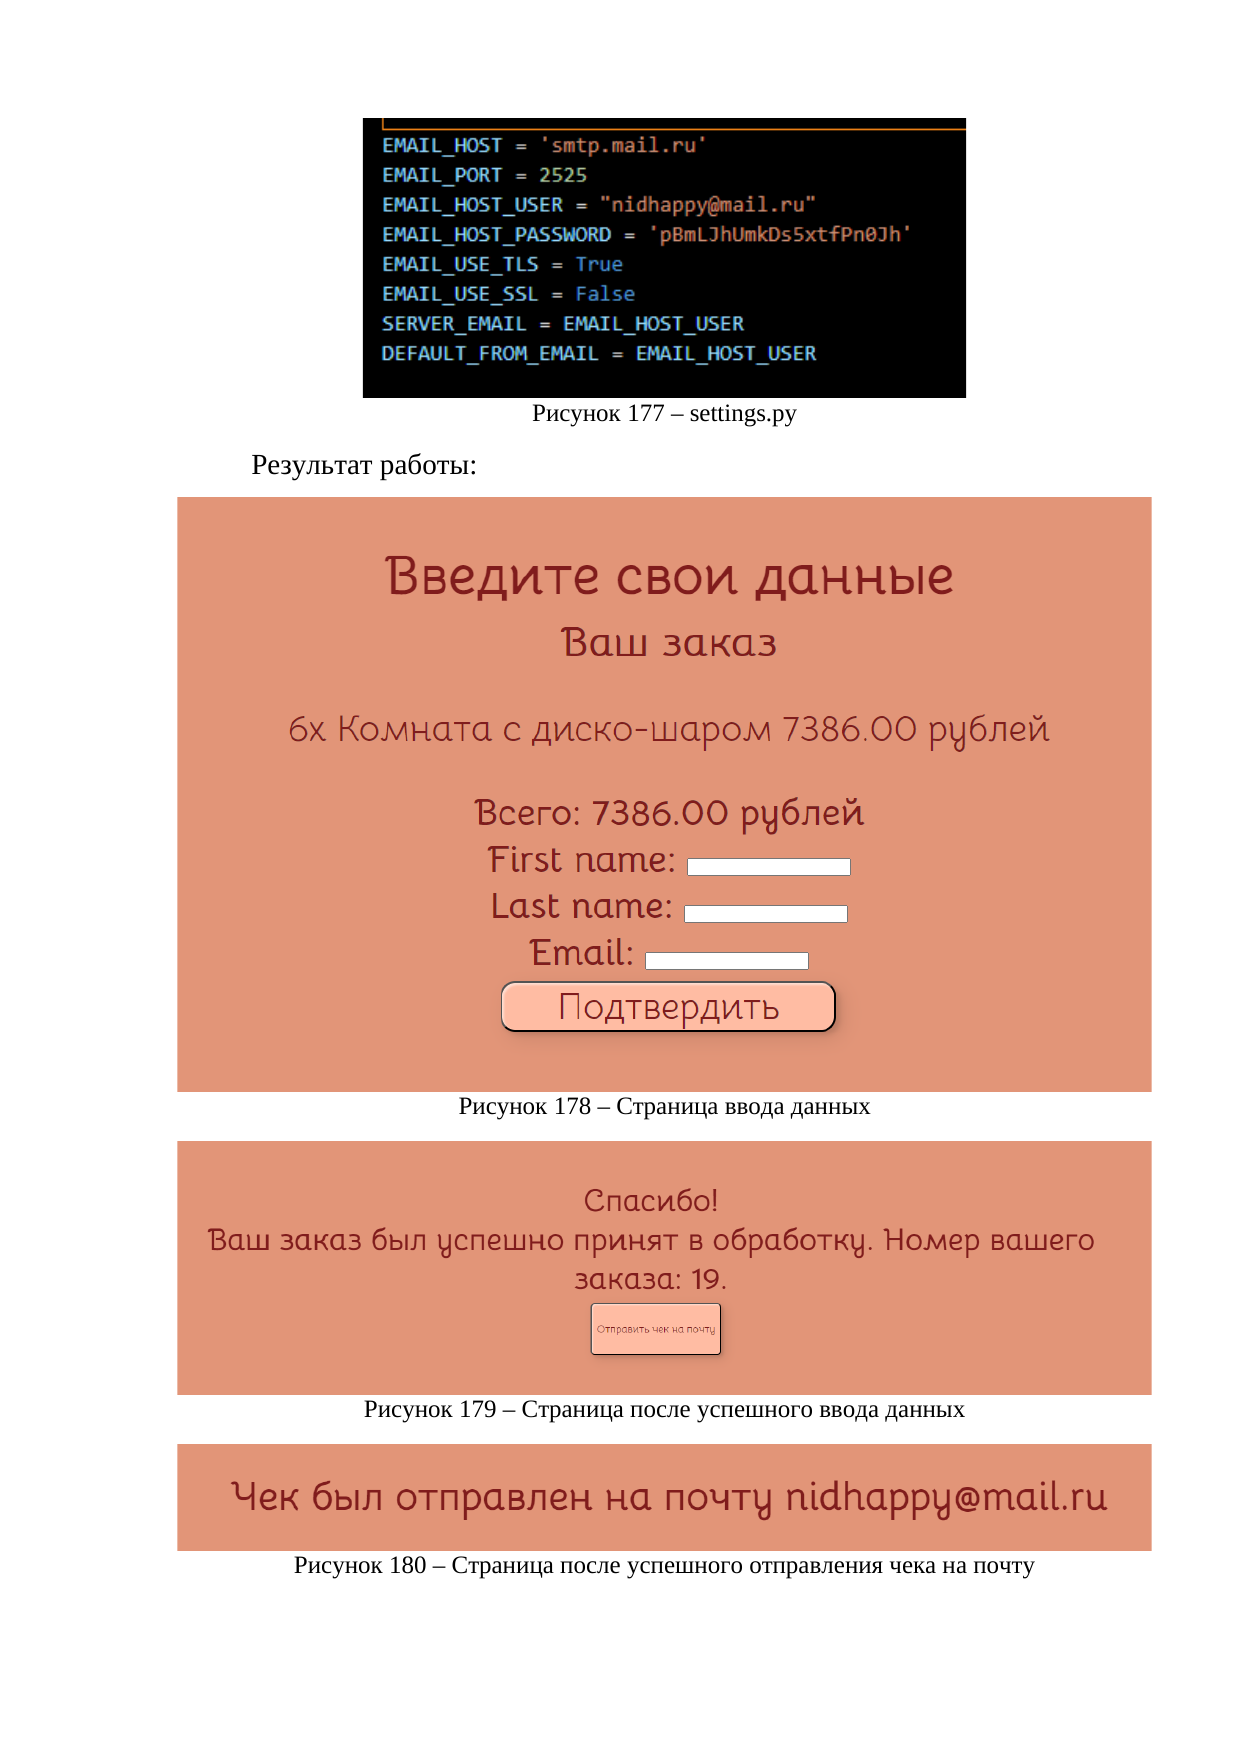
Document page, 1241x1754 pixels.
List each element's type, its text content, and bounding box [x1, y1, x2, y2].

picture [177, 1444, 1152, 1551]
picture [177, 497, 1152, 1092]
text Рисунок 180 – Страница после успешного отправления чека на почту [177, 1551, 1152, 1579]
picture [362, 118, 967, 398]
text Рисунок 179 – Страница после успешного ввода данных [177, 1395, 1152, 1423]
text Рисунок 177 – settings.py [177, 398, 1152, 427]
text Рисунок 178 – Страница ввода данных [177, 1092, 1152, 1120]
text Результат работы: [177, 447, 1152, 481]
picture [177, 1141, 1152, 1395]
